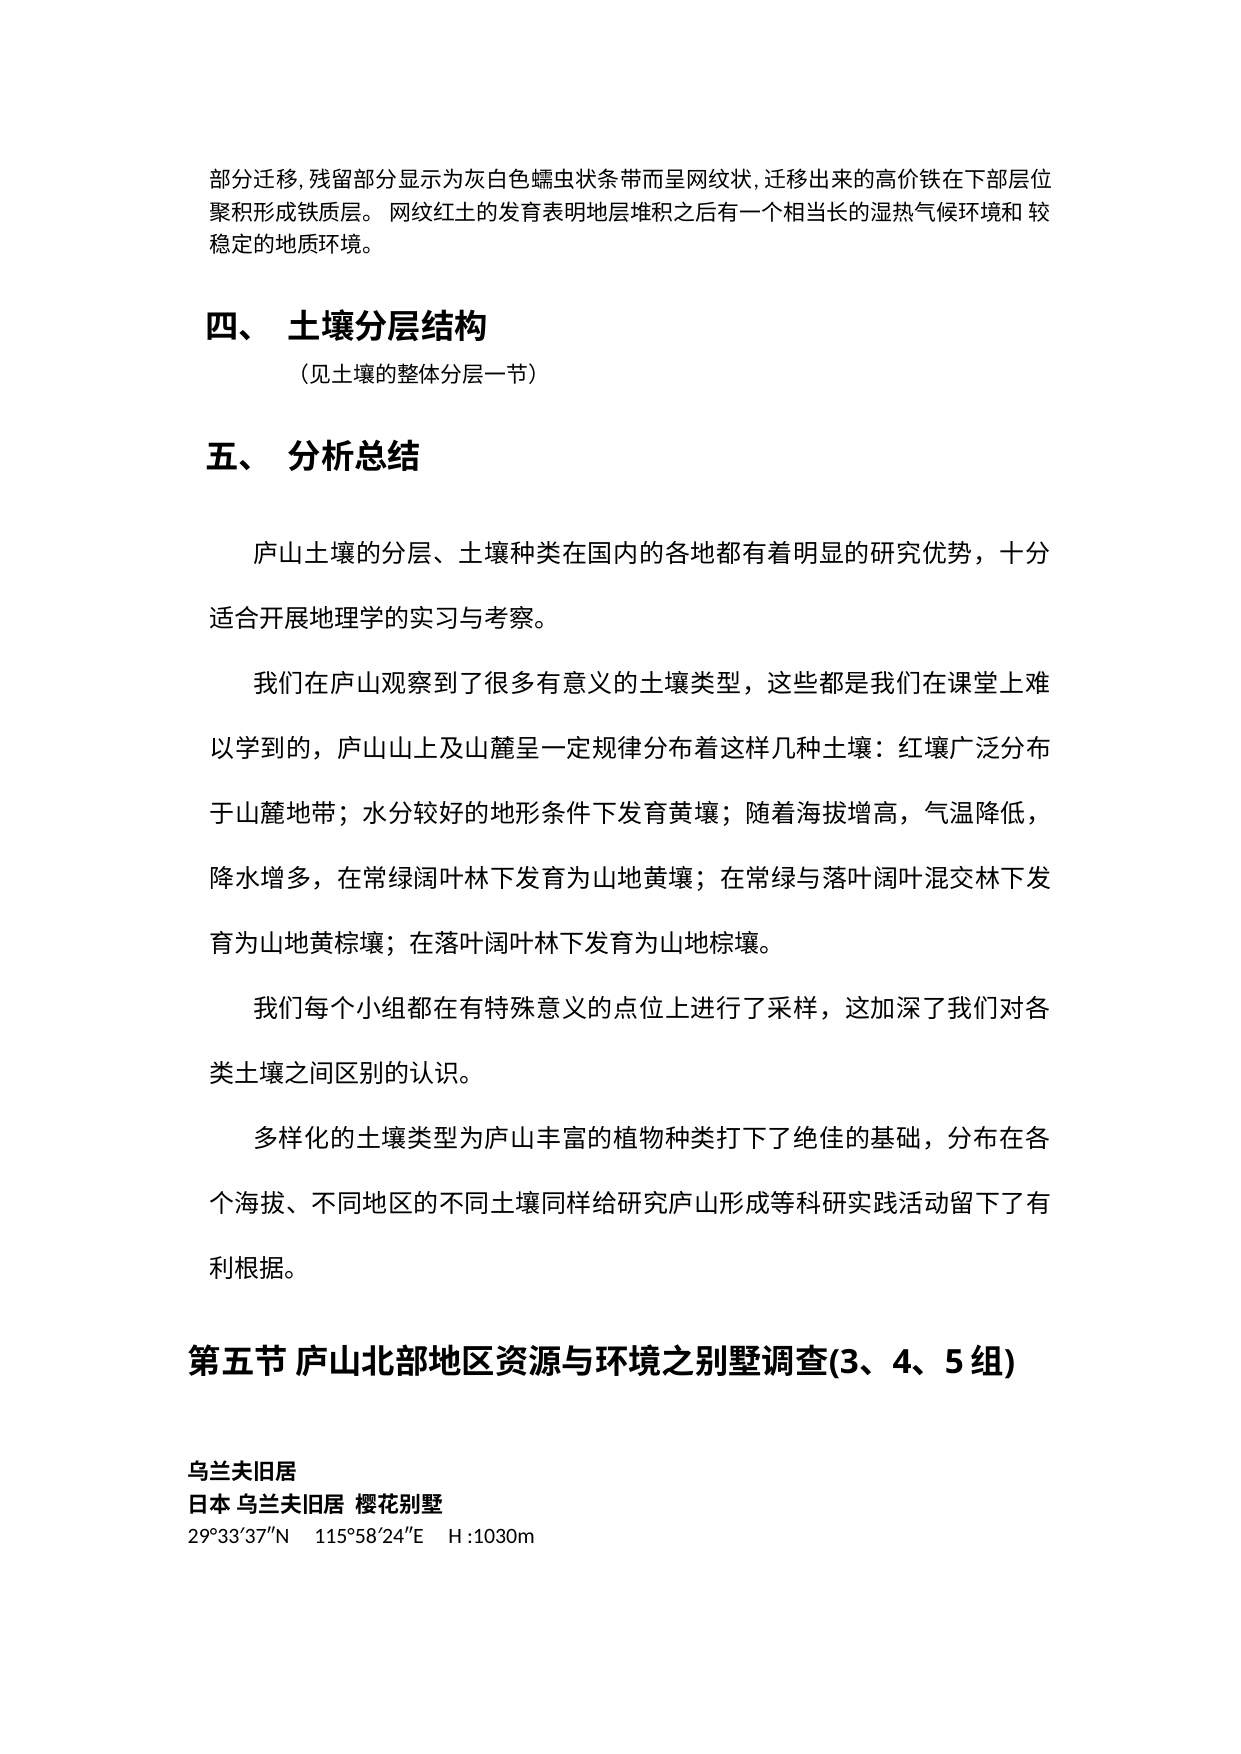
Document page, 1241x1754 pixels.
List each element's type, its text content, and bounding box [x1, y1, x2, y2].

text 庐山土壤的分层、土壤种类在国内的各地都有着明显的研究优势，十分适合开展地理学的实习与考察。 [209, 519, 1053, 649]
text 日本 乌兰夫旧居 樱花别墅 [187, 1486, 1053, 1519]
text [209, 162, 1053, 259]
subtitle 土壤分层结构 [205, 292, 1003, 357]
text 我们每个小组都在有特殊意义的点位上进行了采样，这加深了我们对各类土壤之间区别的认识。 [209, 974, 1053, 1104]
subtitle 分析总结 [205, 422, 1003, 487]
list （见土壤的整体分层一节） [287, 357, 1053, 389]
text 29°33′37″N 115°58′24″E H :1030m [187, 1519, 1053, 1551]
text 我们在庐山观察到了很多有意义的土壤类型，这些都是我们在课堂上难以学到的，庐山山上及山麓呈一定规律分布着这样几种土壤：红壤广泛分布于山麓地带；水分较好的地形条件下发育黄壤；随着海拔增高，气温降低，降水增多，在常绿阔叶林下发育为山地黄壤；在常绿与落叶阔叶混交林下发育为山地黄棕壤；在落叶阔叶林下发育为山地棕壤。 [209, 649, 1053, 974]
text 乌兰夫旧居 [187, 1454, 1053, 1486]
text 多样化的土壤类型为庐山丰富的植物种类打下了绝佳的基础，分布在各个海拔、不同地区的不同土壤同样给研究庐山形成等科研实践活动留下了有利根据。 [209, 1104, 1053, 1299]
subtitle 第五节 庐山北部地区资源与环境之别墅调查(3、4、5组) [187, 1327, 1053, 1392]
